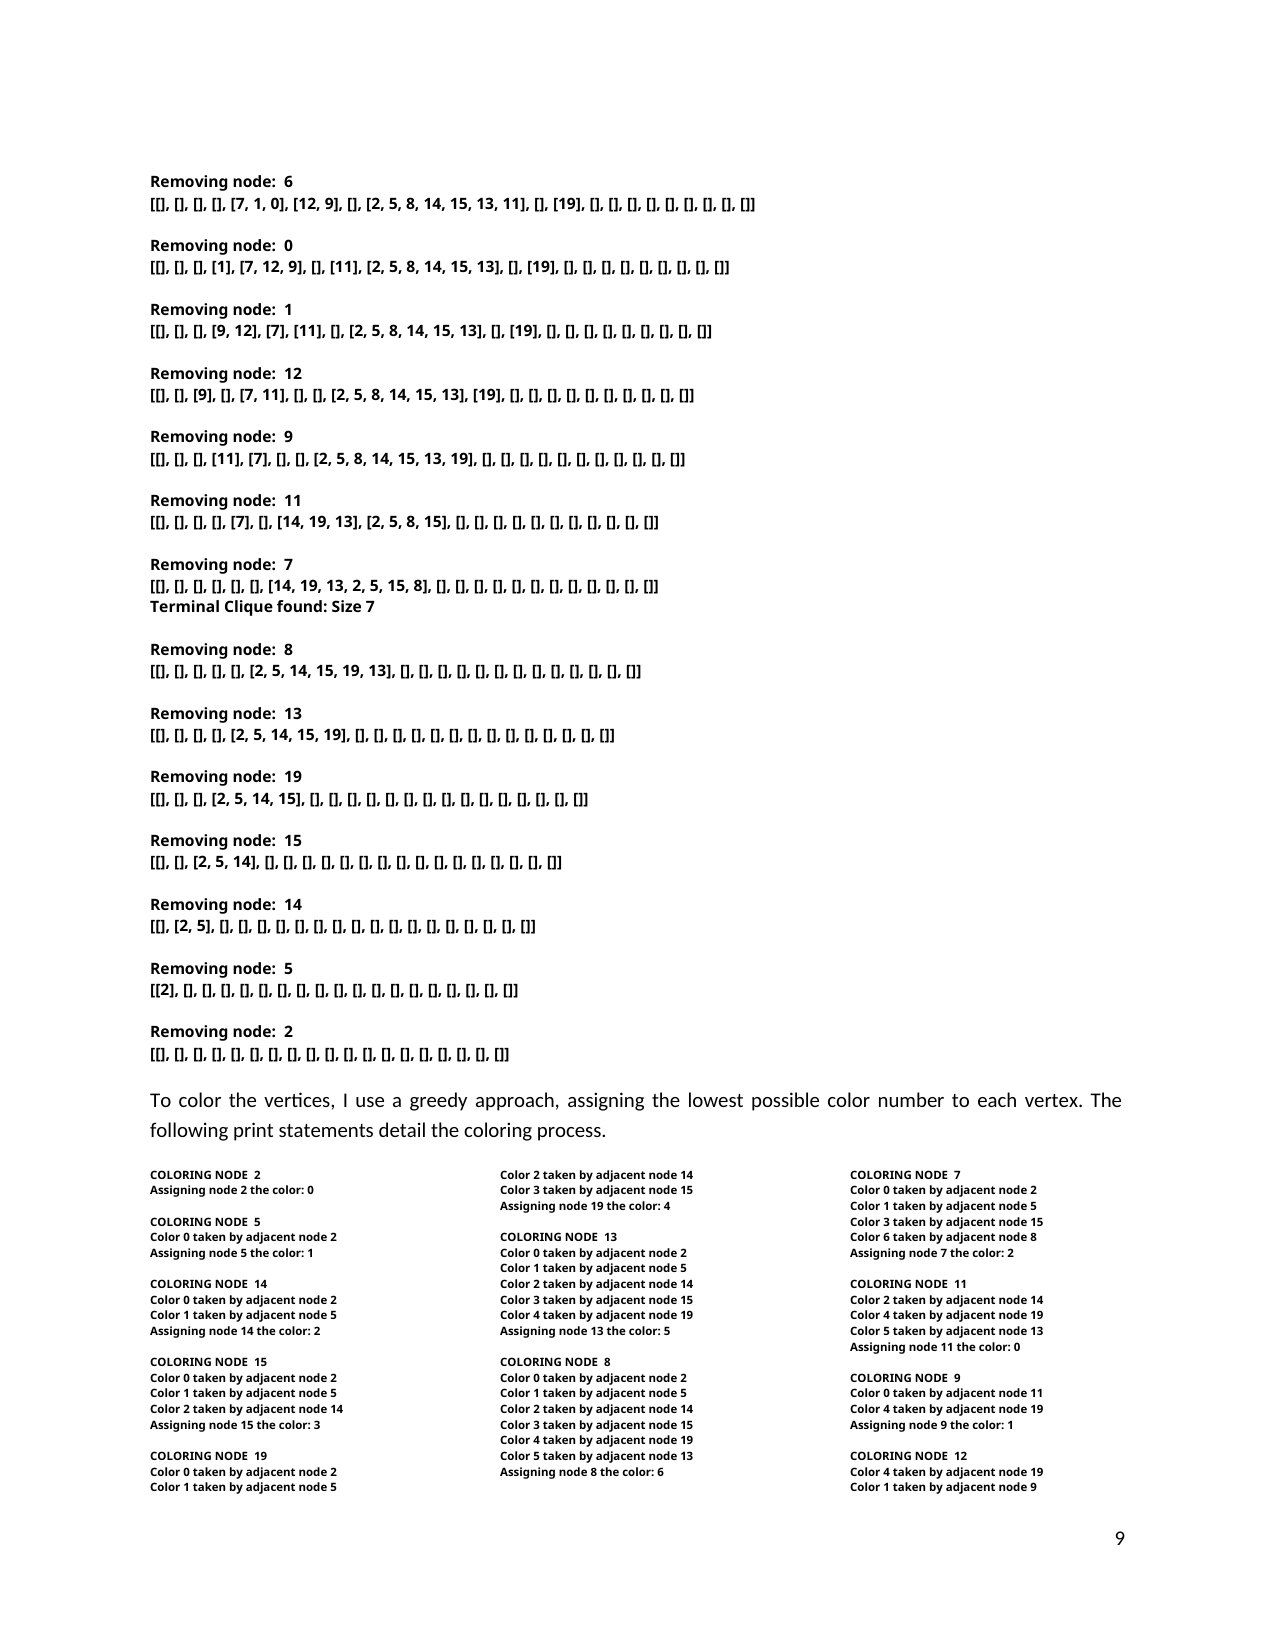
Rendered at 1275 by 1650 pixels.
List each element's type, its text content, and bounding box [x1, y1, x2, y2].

text Color 4 taken by adjacent node 19 [850, 1464, 1125, 1479]
text [[], [], [], [], [2, 5, 14, 15, 19], [], [], [], [], [], [], [], [], [], [], [], [], [], []] [150, 724, 1125, 745]
text Removing node: 19 [150, 766, 1125, 787]
text [[], [], [9], [], [7, 11], [], [], [2, 5, 8, 14, 15, 13], [19], [], [], [], [], [], [], [], [], [], []] [150, 384, 1125, 405]
text [[], [2, 5], [], [], [], [], [], [], [], [], [], [], [], [], [], [], [], [], []] [150, 915, 1125, 936]
text Color 3 taken by adjacent node 15 [850, 1214, 1125, 1229]
text COLORING NODE 7 [850, 1167, 1125, 1182]
text Color 0 taken by adjacent node 2 [850, 1182, 1125, 1198]
text Color 0 taken by adjacent node 2 [150, 1292, 425, 1307]
text Removing node: 9 [150, 426, 1125, 447]
text [[], [], [], [], [], [2, 5, 14, 15, 19, 13], [], [], [], [], [], [], [], [], [], [], [], [], []] [150, 660, 1125, 681]
text COLORING NODE 11 [850, 1276, 1125, 1292]
text Color 1 taken by adjacent node 5 [150, 1386, 425, 1401]
text Color 1 taken by adjacent node 9 [850, 1479, 1125, 1495]
text Color 2 taken by adjacent node 14 [500, 1276, 775, 1292]
text Color 3 taken by adjacent node 15 [500, 1292, 775, 1307]
text Color 3 taken by adjacent node 15 [500, 1417, 775, 1432]
text Color 4 taken by adjacent node 19 [500, 1307, 775, 1323]
text COLORING NODE 5 [150, 1214, 425, 1229]
text Removing node: 13 [150, 702, 1125, 724]
text COLORING NODE 8 [500, 1354, 775, 1370]
text COLORING NODE 9 [850, 1370, 1125, 1386]
text COLORING NODE 14 [150, 1276, 425, 1292]
text Color 1 taken by adjacent node 5 [150, 1307, 425, 1323]
text Removing node: 5 [150, 957, 1125, 979]
text Color 0 taken by adjacent node 2 [150, 1229, 425, 1245]
text Color 2 taken by adjacent node 14 [150, 1401, 425, 1417]
text [[], [], [], [], [], [], [14, 19, 13, 2, 5, 15, 8], [], [], [], [], [], [], [], [], [], [], [], []] [150, 575, 1125, 596]
text [[], [], [], [], [], [], [], [], [], [], [], [], [], [], [], [], [], [], []] [150, 1042, 1125, 1064]
text To color the vertices, I use a greedy approach, assigning the lowest possible color number to each vertex. The following print statements detail the coloring process. [150, 1088, 1125, 1142]
text [[], [], [], [9, 12], [7], [11], [], [2, 5, 8, 14, 15, 13], [], [19], [], [], [], [], [], [], [], [], []] [150, 320, 1125, 341]
text Color 4 taken by adjacent node 19 [850, 1401, 1125, 1417]
text [[2], [], [], [], [], [], [], [], [], [], [], [], [], [], [], [], [], [], []] [150, 979, 1125, 1000]
text [[], [], [2, 5, 14], [], [], [], [], [], [], [], [], [], [], [], [], [], [], [], []] [150, 851, 1125, 872]
text Color 0 taken by adjacent node 2 [500, 1370, 775, 1386]
text Removing node: 2 [150, 1021, 1125, 1042]
text Assigning node 19 the color: 4 [500, 1198, 775, 1214]
text Color 3 taken by adjacent node 15 [500, 1182, 775, 1198]
text Color 5 taken by adjacent node 13 [850, 1323, 1125, 1339]
text Assigning node 5 the color: 1 [150, 1245, 425, 1261]
text Color 1 taken by adjacent node 5 [850, 1198, 1125, 1214]
text Assigning node 9 the color: 1 [850, 1417, 1125, 1432]
text [[], [], [], [1], [7, 12, 9], [], [11], [2, 5, 8, 14, 15, 13], [], [19], [], [], [], [], [], [], [], [], []] [150, 256, 1125, 277]
text [[], [], [], [2, 5, 14, 15], [], [], [], [], [], [], [], [], [], [], [], [], [], [], []] [150, 787, 1125, 809]
text Color 5 taken by adjacent node 13 [500, 1448, 775, 1464]
text Assigning node 11 the color: 0 [850, 1339, 1125, 1354]
text Color 0 taken by adjacent node 11 [850, 1386, 1125, 1401]
text COLORING NODE 2 [150, 1167, 425, 1182]
text Removing node: 15 [150, 830, 1125, 851]
text Color 2 taken by adjacent node 14 [850, 1292, 1125, 1307]
text Assigning node 13 the color: 5 [500, 1323, 775, 1339]
text Color 1 taken by adjacent node 5 [150, 1479, 425, 1495]
text Color 4 taken by adjacent node 19 [850, 1307, 1125, 1323]
text Color 1 taken by adjacent node 5 [500, 1261, 775, 1276]
text Removing node: 8 [150, 639, 1125, 660]
text Assigning node 7 the color: 2 [850, 1245, 1125, 1261]
text Color 2 taken by adjacent node 14 [500, 1401, 775, 1417]
text Assigning node 2 the color: 0 [150, 1182, 425, 1198]
text Removing node: 0 [150, 235, 1125, 256]
text Color 6 taken by adjacent node 8 [850, 1229, 1125, 1245]
text COLORING NODE 12 [850, 1448, 1125, 1464]
text COLORING NODE 13 [500, 1229, 775, 1245]
text Color 1 taken by adjacent node 5 [500, 1386, 775, 1401]
text Removing node: 1 [150, 299, 1125, 320]
text Color 4 taken by adjacent node 19 [500, 1432, 775, 1448]
text Color 0 taken by adjacent node 2 [500, 1245, 775, 1261]
text [[], [], [], [], [7], [], [14, 19, 13], [2, 5, 8, 15], [], [], [], [], [], [], [], [], [], [], []] [150, 511, 1125, 532]
text Terminal Clique found: Size 7 [150, 596, 1125, 617]
text [[], [], [], [], [7, 1, 0], [12, 9], [], [2, 5, 8, 14, 15, 13, 11], [], [19], [], [], [], [], [], [], [], [], []] [150, 192, 1125, 214]
text COLORING NODE 15 [150, 1354, 425, 1370]
text Color 0 taken by adjacent node 2 [150, 1464, 425, 1479]
text Assigning node 15 the color: 3 [150, 1417, 425, 1432]
text Assigning node 8 the color: 6 [500, 1464, 775, 1479]
text Removing node: 14 [150, 894, 1125, 915]
text [[], [], [], [11], [7], [], [], [2, 5, 8, 14, 15, 13, 19], [], [], [], [], [], [], [], [], [], [], []] [150, 447, 1125, 469]
text Assigning node 14 the color: 2 [150, 1323, 425, 1339]
text Removing node: 7 [150, 554, 1125, 575]
text Removing node: 12 [150, 362, 1125, 384]
text Removing node: 11 [150, 490, 1125, 511]
text Color 0 taken by adjacent node 2 [150, 1370, 425, 1386]
text Color 2 taken by adjacent node 14 [500, 1167, 775, 1182]
text COLORING NODE 19 [150, 1448, 425, 1464]
text Removing node: 6 [150, 171, 1125, 192]
